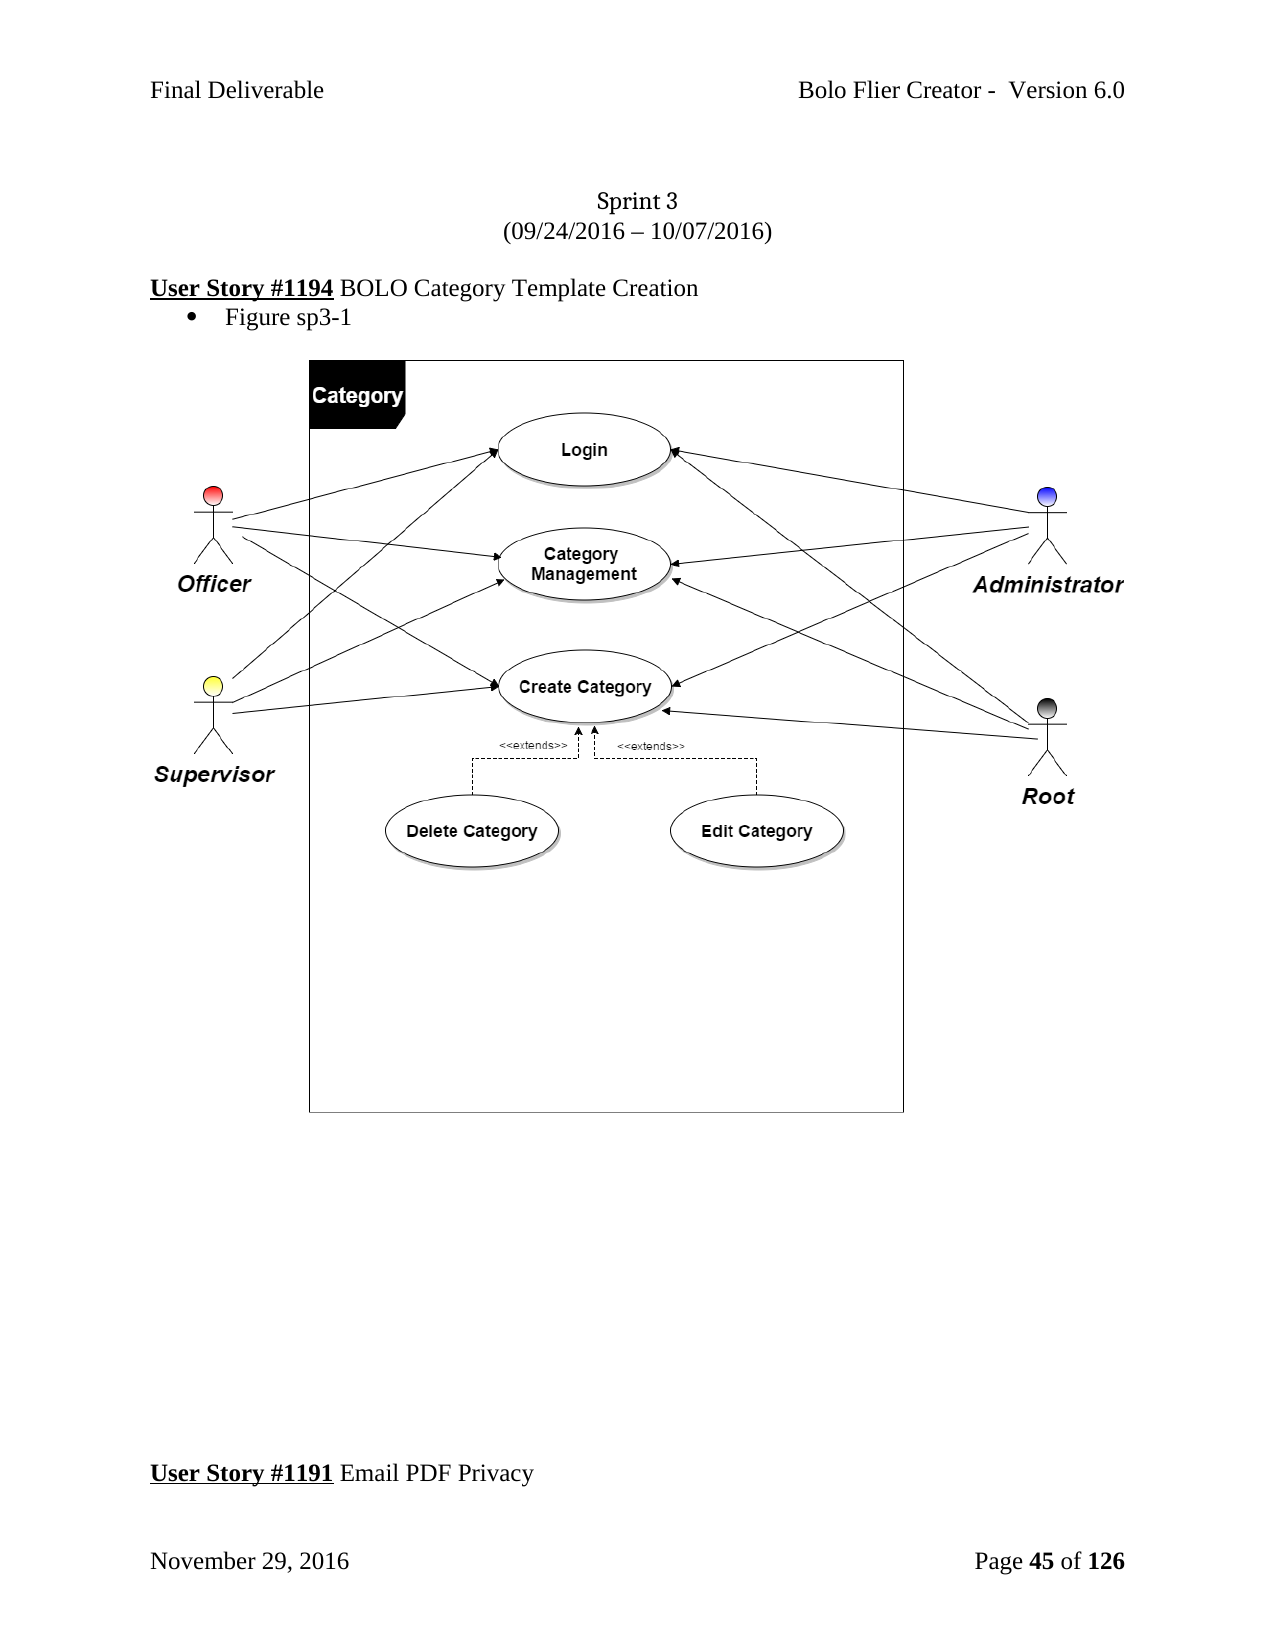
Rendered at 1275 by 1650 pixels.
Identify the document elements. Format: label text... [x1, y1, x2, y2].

text User Story #1191 Email PDF Privacy [150, 1458, 1125, 1487]
text (09/24/2016 – 10/07/2016) [150, 216, 1125, 244]
text User Story #1194 BOLO Category Template Creation [150, 273, 1125, 302]
list Figure sp3-1 [187, 302, 1125, 331]
subtitle Sprint 3 [150, 187, 1125, 216]
